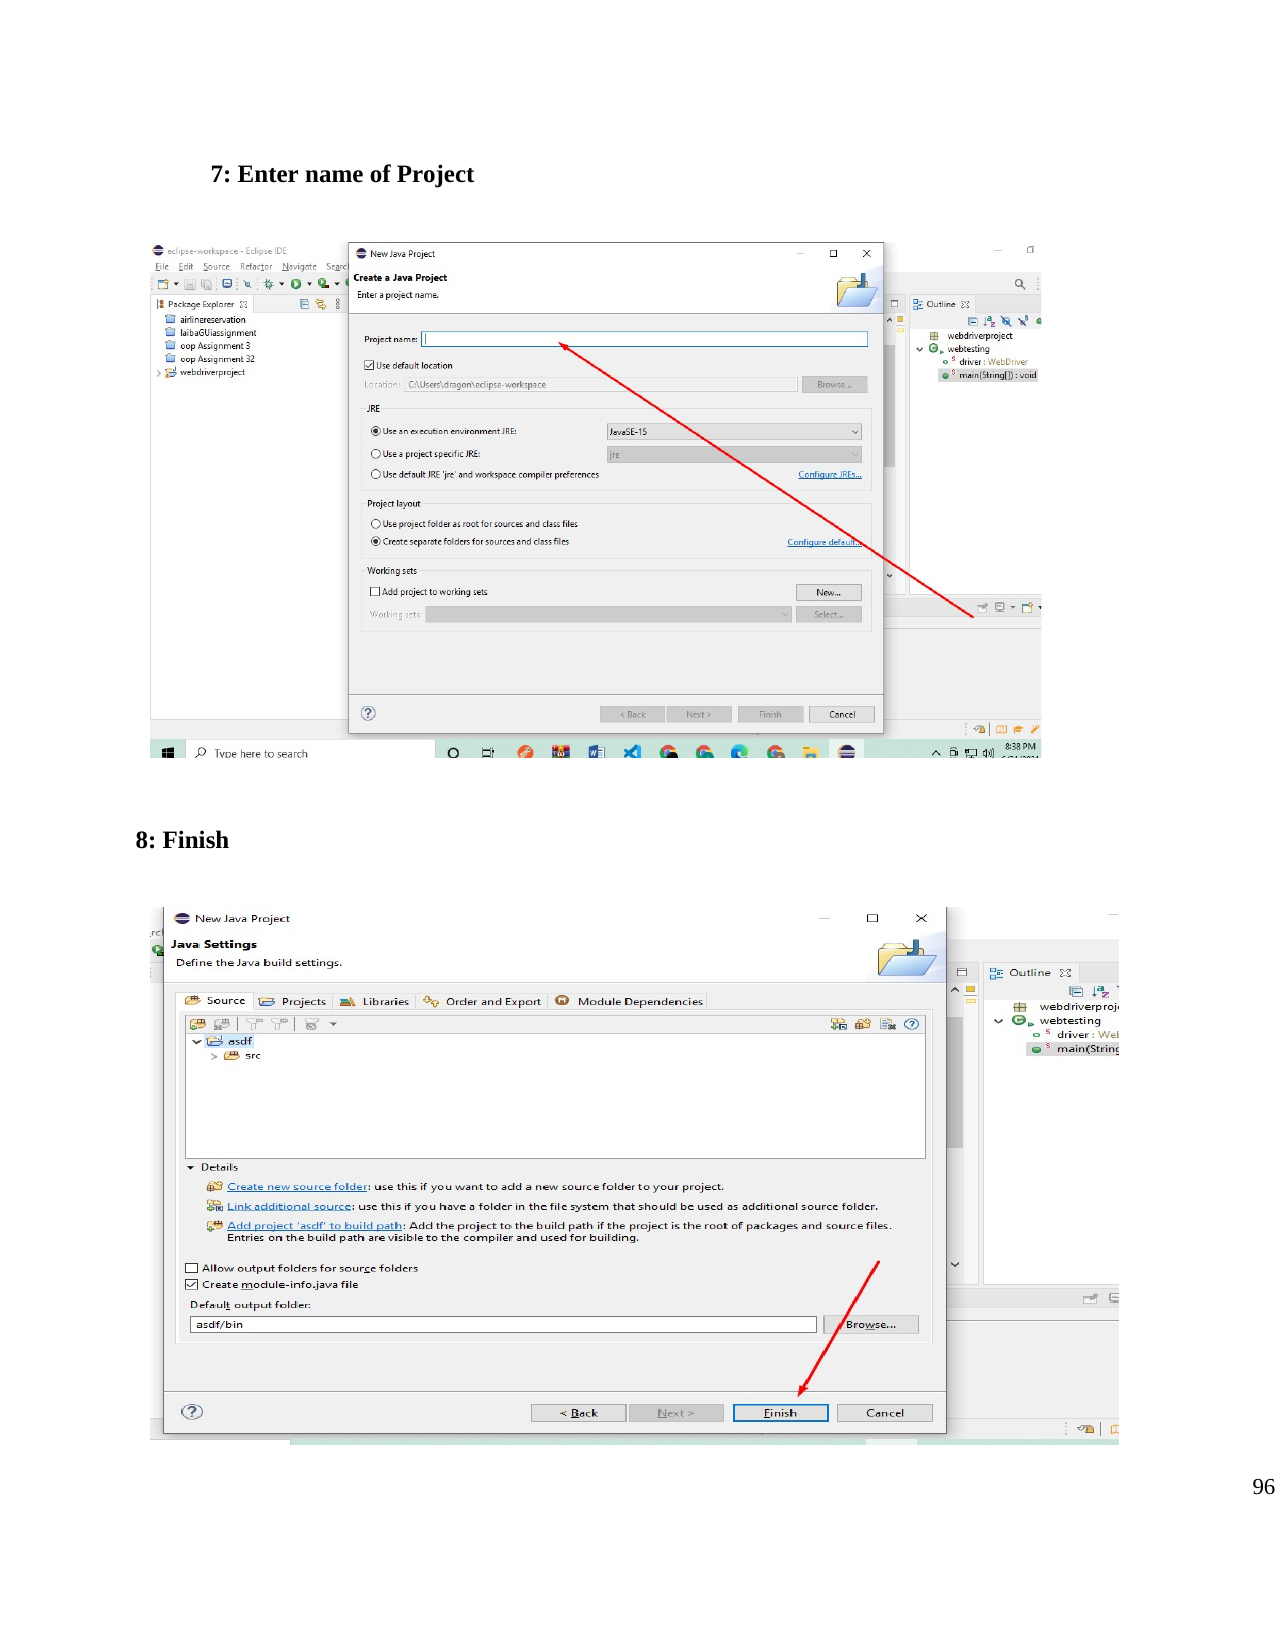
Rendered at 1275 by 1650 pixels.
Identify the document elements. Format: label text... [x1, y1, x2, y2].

text 7: Enter name of Project [210, 159, 1139, 188]
text 8: Finish [135, 825, 1275, 853]
picture [150, 907, 1119, 1445]
picture [150, 242, 1042, 758]
